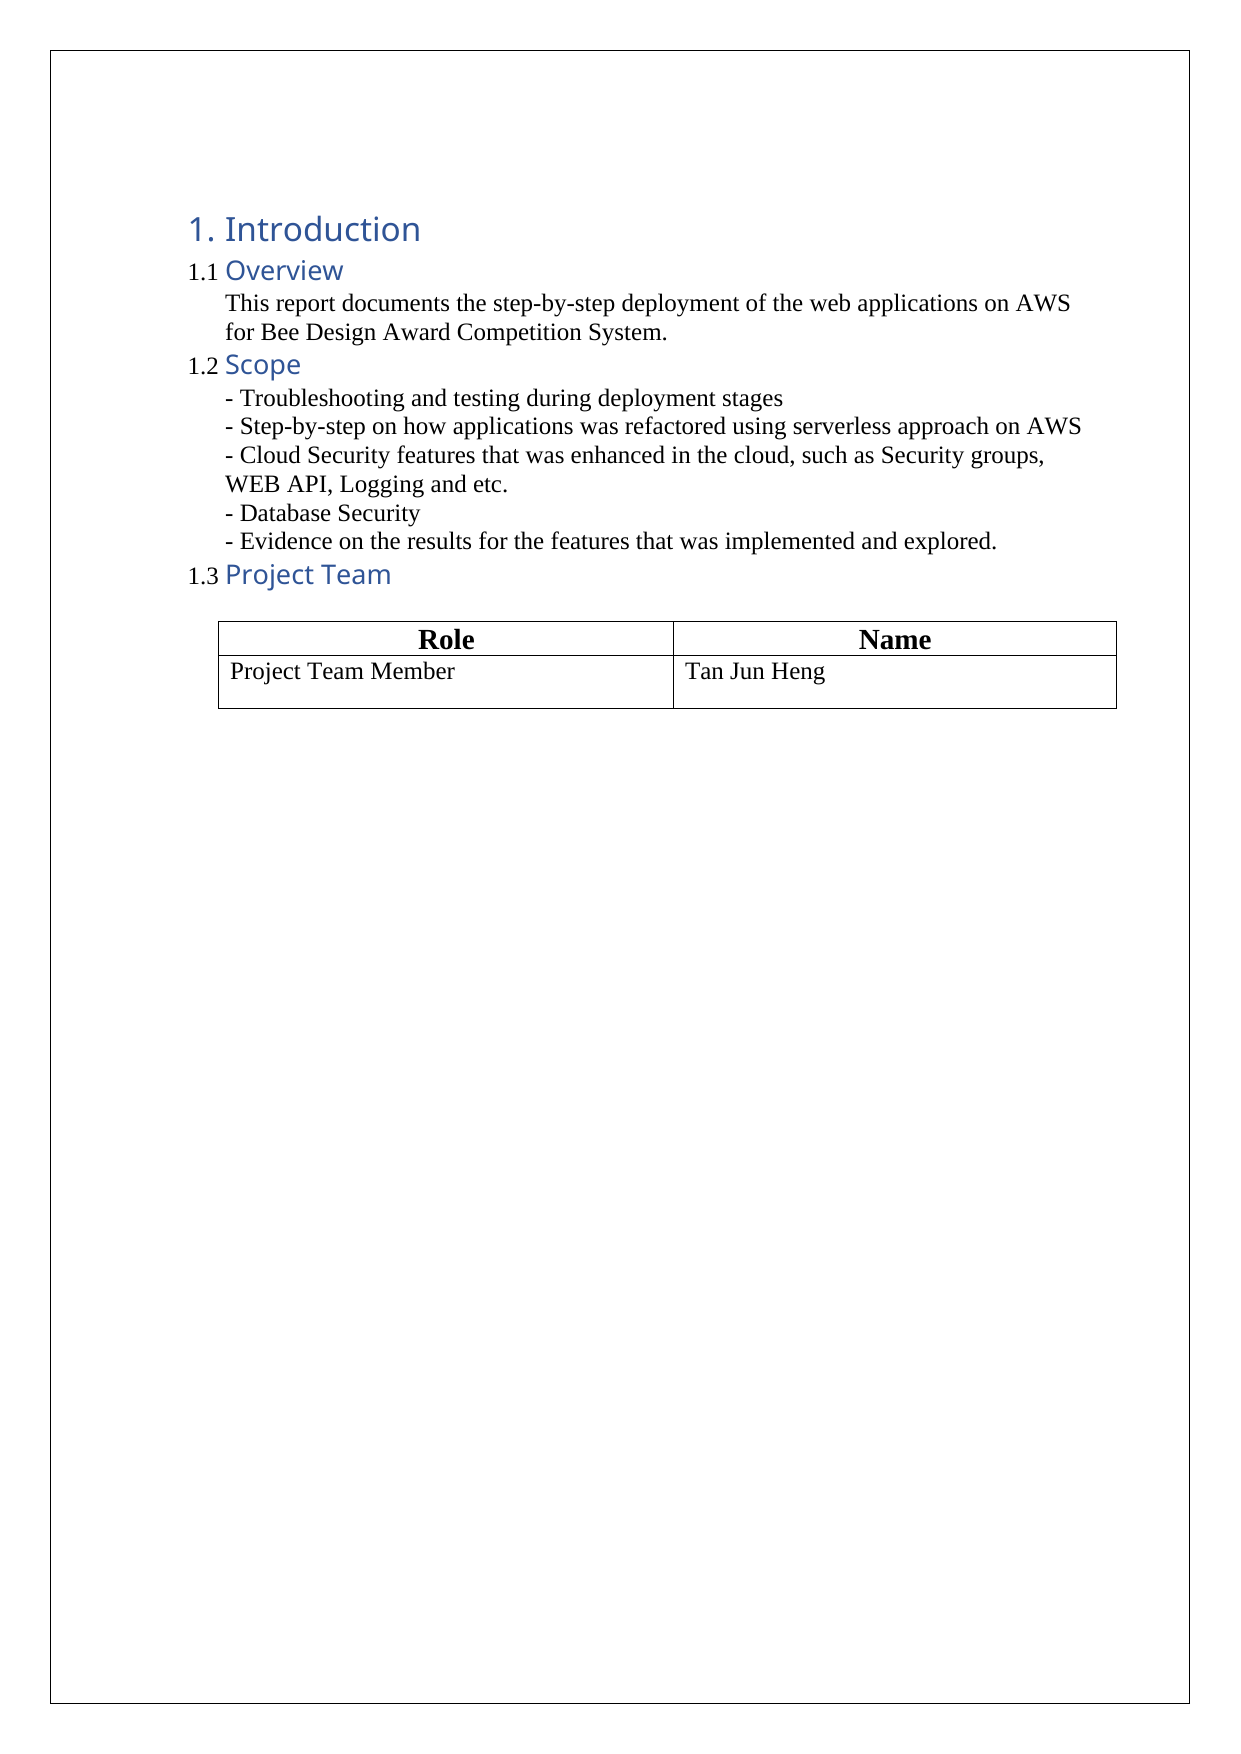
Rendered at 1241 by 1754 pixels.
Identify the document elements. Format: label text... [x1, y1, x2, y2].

table_cell Project Team Member [219, 656, 673, 708]
list Scope - Troubleshooting and testing during deployment stages - Step-by-step on how applications was refactored using serverless approach on AWS - Cloud Security features that was enhanced in the cloud, such as Security groups, WEB API, Logging and etc. - Database Security - Evidence on the results for the features that was implemented and explored. [187, 346, 1090, 555]
subtitle Introduction [187, 206, 1090, 251]
list Project Team [187, 555, 1090, 621]
table_header Role [219, 622, 673, 655]
list Overview This report documents the step-by-step deployment of the web applications on AWS for Bee Design Award Competition System. [187, 251, 1090, 346]
table_cell Tan Jun Heng [674, 656, 1116, 708]
table_header Name [674, 622, 1116, 655]
